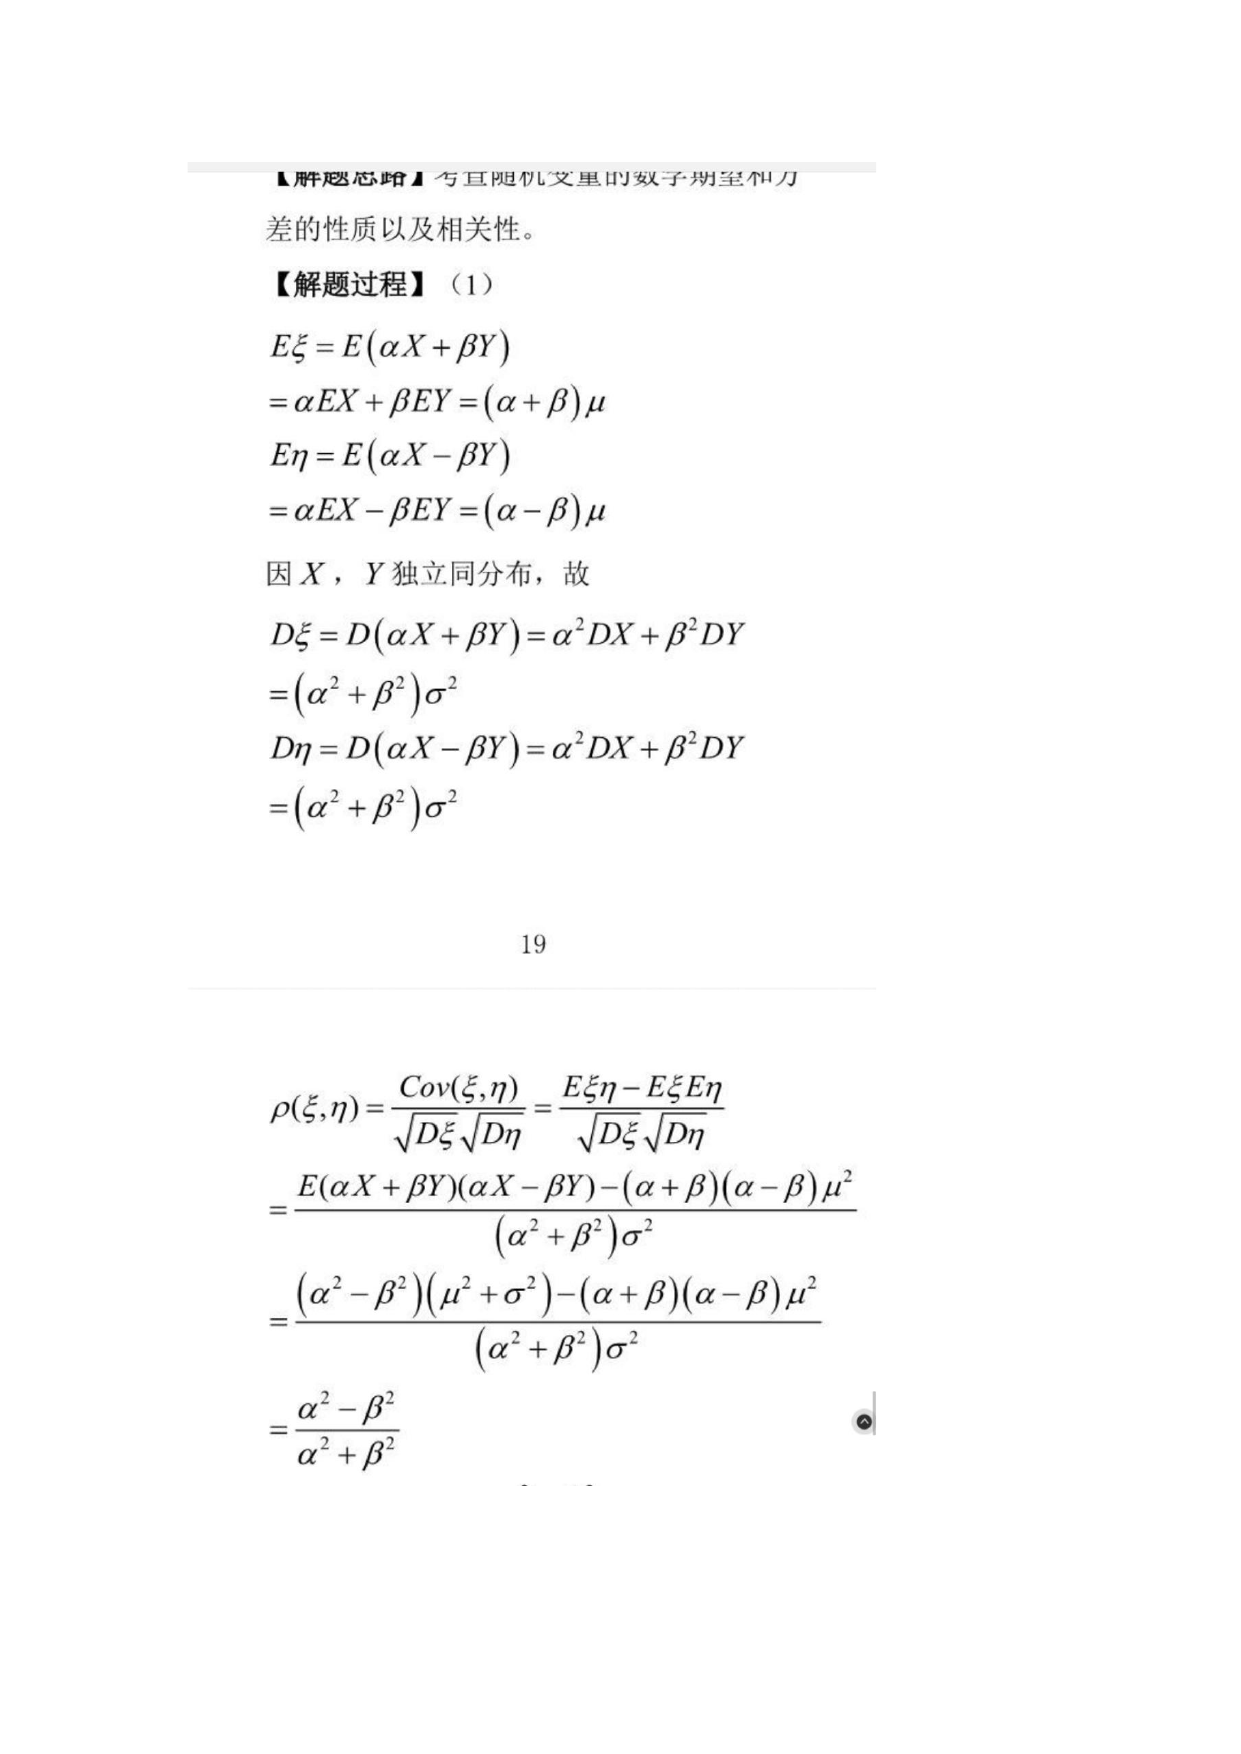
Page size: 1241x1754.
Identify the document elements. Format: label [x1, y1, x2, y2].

picture [187, 162, 877, 1486]
